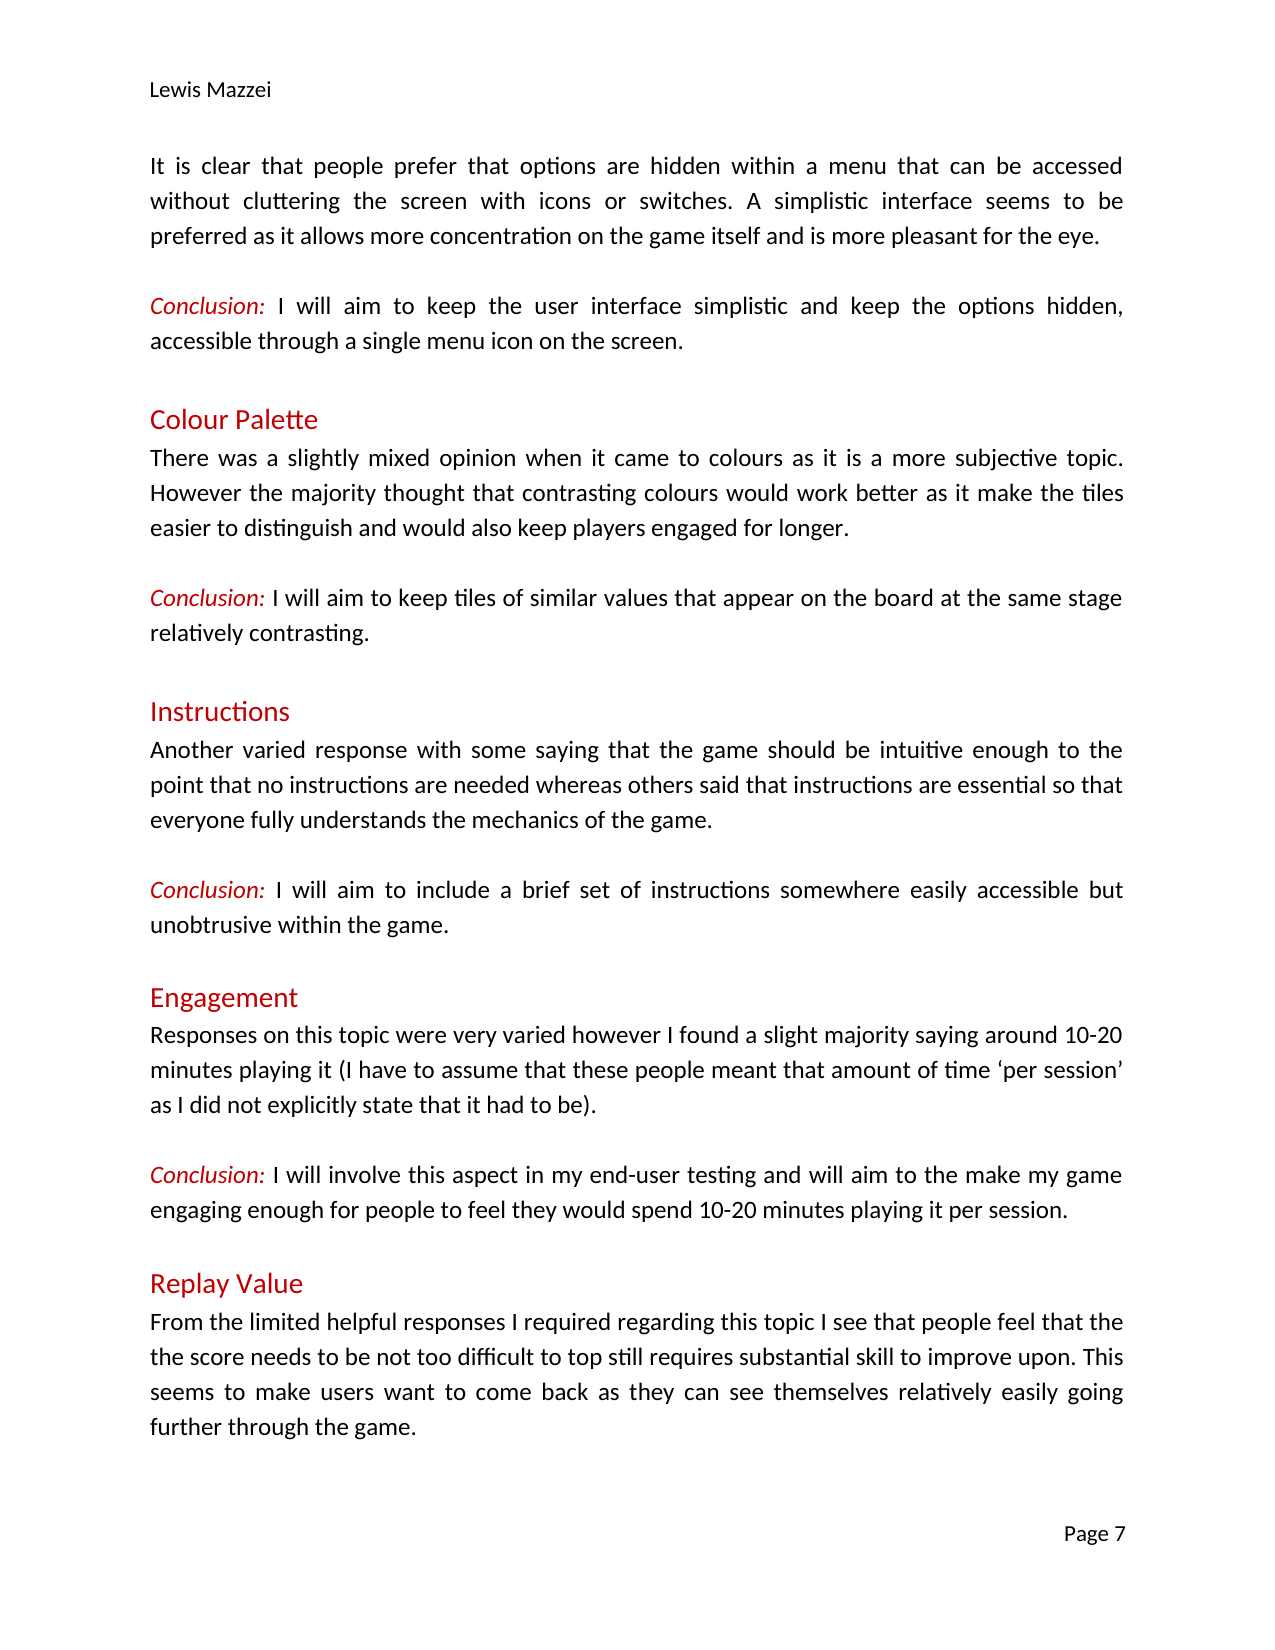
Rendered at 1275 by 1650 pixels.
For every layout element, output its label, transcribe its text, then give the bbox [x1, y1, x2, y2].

list Conclusion: I will aim to keep the user interface simplistic and keep the options hidden, accessible through a single menu icon on the screen. [150, 290, 1125, 356]
text Responses on this topic were very varied however I found a slight majority saying around 10-20 minutes playing it (I have to assume that these people meant that amount of time ‘per session’ as I did not explicitly state that it had to be). [150, 1020, 1125, 1120]
text Instructions [150, 693, 1125, 728]
text Conclusion: I will aim to include a brief set of instructions somewhere easily accessible but unobtrusive within the game. [150, 874, 1125, 939]
text Engagement [150, 979, 1125, 1014]
text It is clear that people prefer that options are hidden within a menu that can be accessed without cluttering the screen with icons or switches. A simplistic interface seems to be preferred as it allows more concentration on the game itself and is more pleasant for the eye. [150, 150, 1125, 251]
text From the limited helpful responses I required regarding this topic I see that people feel that the the score needs to be not too difficult to top still requires substantial skill to improve upon. This seems to make users want to come back as they can see themselves relatively easily going further through the game. [150, 1306, 1125, 1441]
text Replay Value [150, 1265, 1125, 1300]
text Conclusion: I will involve this aspect in my end-user testing and will aim to the make my game engaging enough for people to feel they would spend 10-20 minutes playing it per session. [150, 1160, 1125, 1225]
text Colour Palette [150, 401, 1125, 437]
text Another varied response with some saying that the game should be intuitive enough to the point that no instructions are needed whereas others said that instructions are essential so that everyone fully understands the mechanics of the game. [150, 734, 1125, 834]
text There was a slightly mixed opinion when it came to colours as it is a more subjective topic. However the majority thought that contrasting colours would work better as it make the tiles easier to distinguish and would also keep players engaged for longer. [150, 442, 1125, 542]
text Conclusion: I will aim to keep tiles of similar values that appear on the board at the same stage relatively contrasting. [150, 582, 1125, 647]
